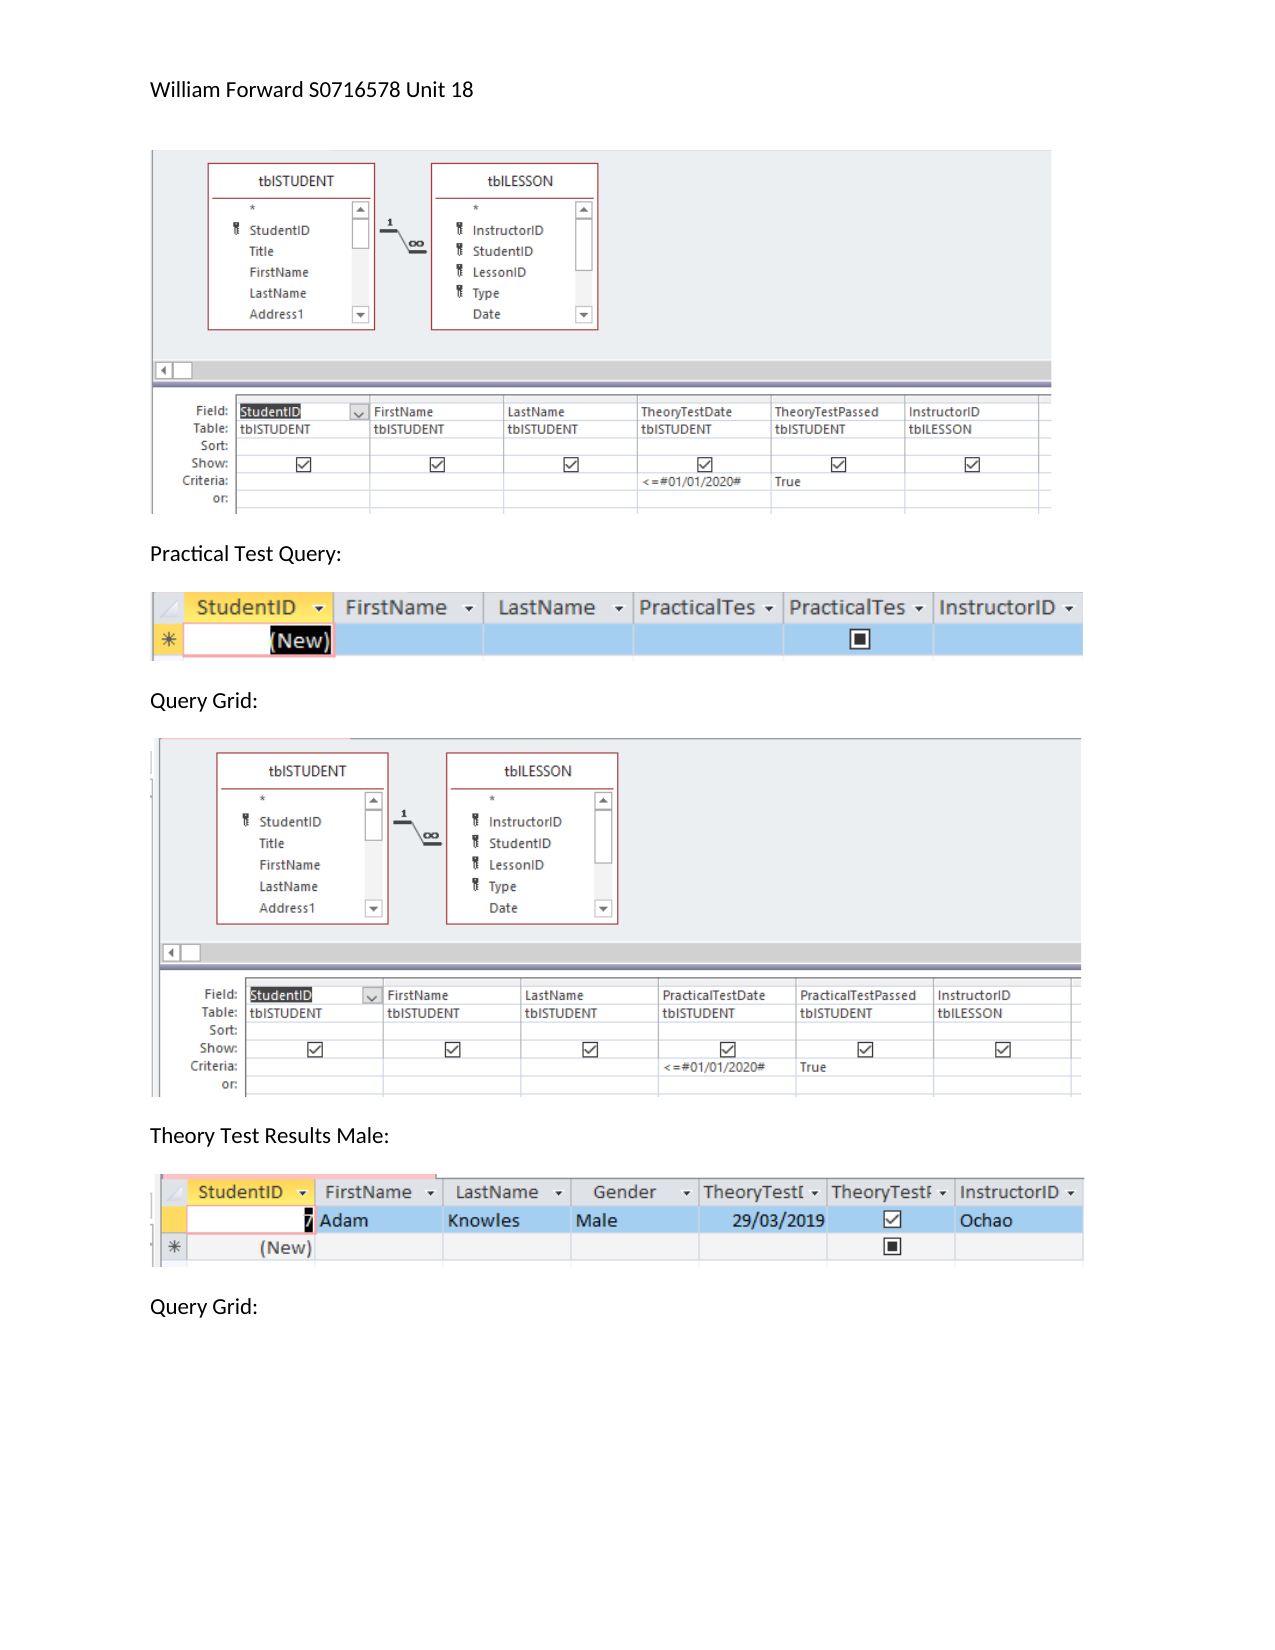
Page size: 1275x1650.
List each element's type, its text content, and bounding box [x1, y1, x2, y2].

picture [150, 738, 1082, 1097]
picture [150, 592, 1083, 661]
text Practical Test Query: [150, 539, 1125, 567]
picture [150, 150, 1052, 514]
text Query Grid: [150, 1292, 1125, 1320]
picture [150, 1174, 1085, 1267]
text Query Grid: [150, 686, 1125, 714]
text Theory Test Results Male: [150, 1122, 1125, 1150]
